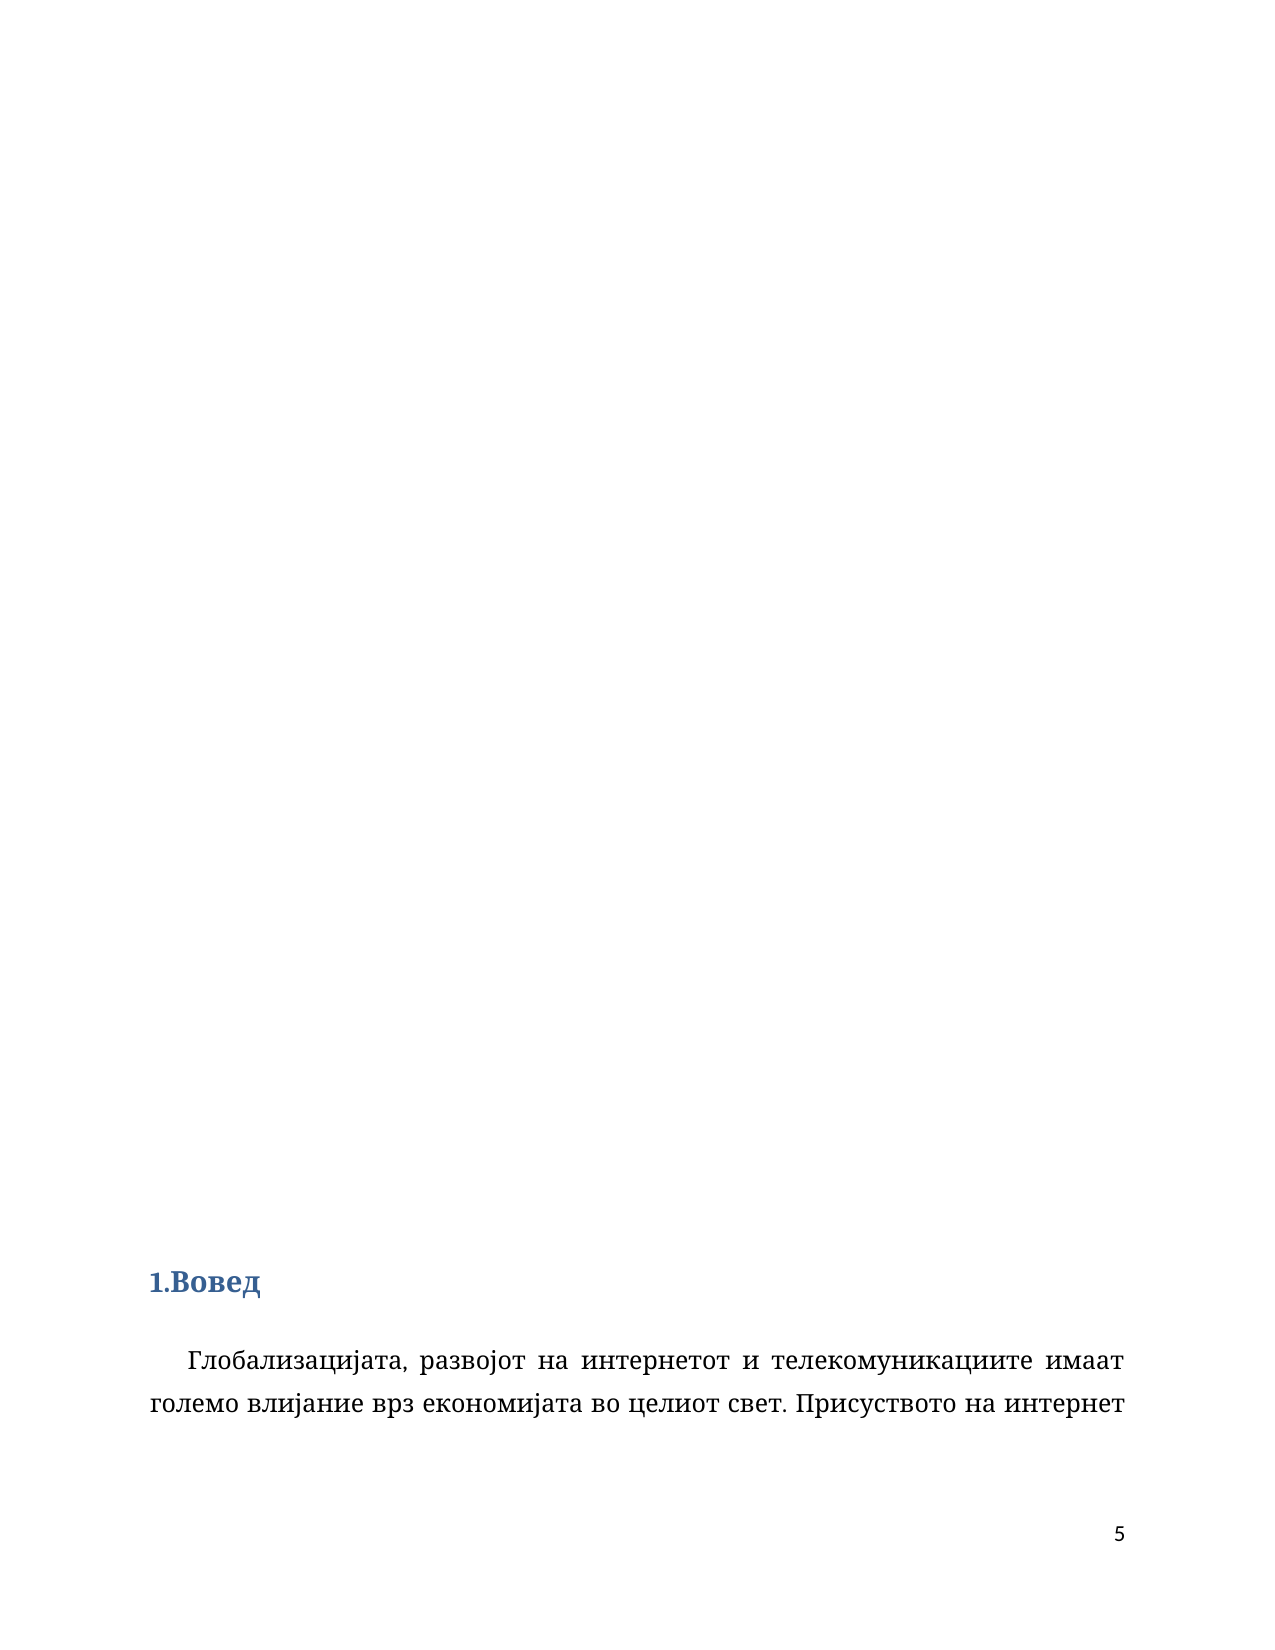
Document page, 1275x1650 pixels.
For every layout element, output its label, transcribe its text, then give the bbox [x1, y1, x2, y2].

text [150, 1347, 1125, 1419]
subtitle 1.Вовед [150, 1266, 1125, 1300]
